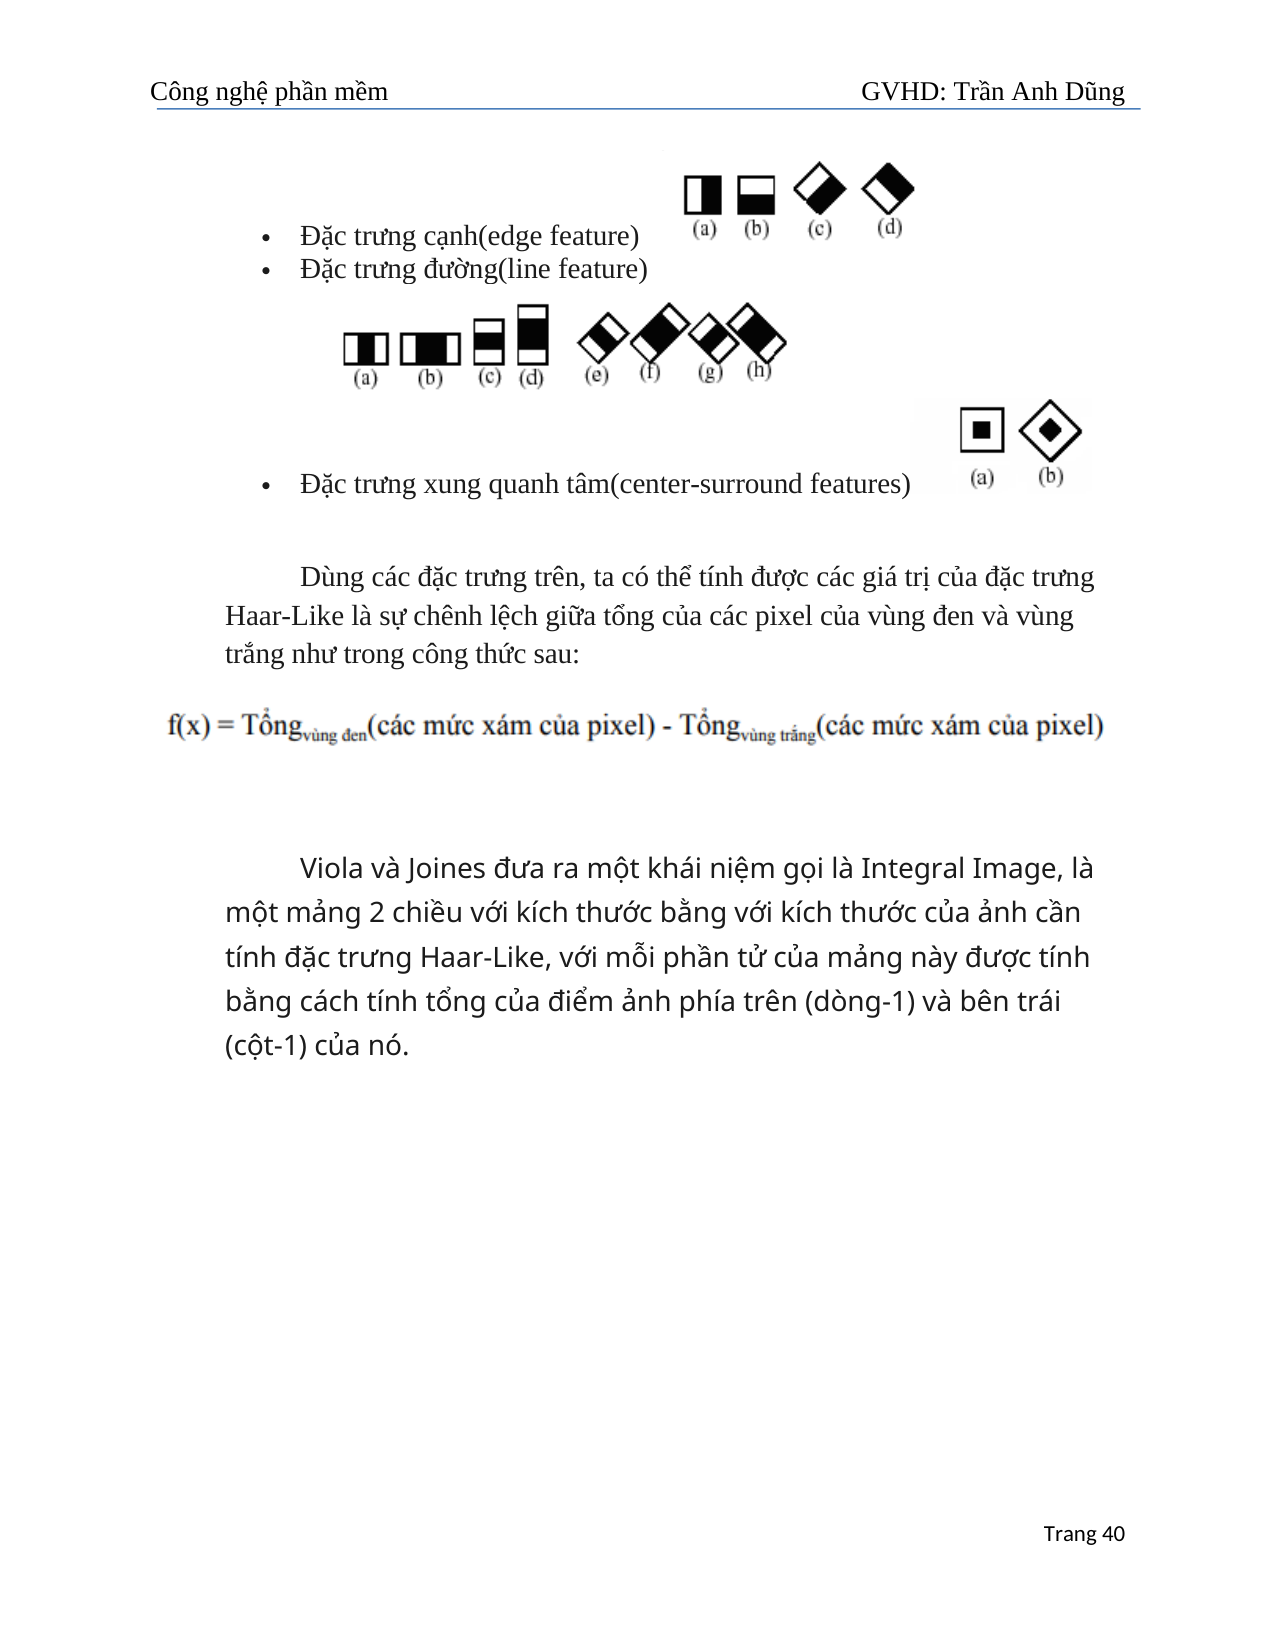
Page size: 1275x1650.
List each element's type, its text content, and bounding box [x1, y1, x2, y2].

picture [300, 284, 800, 399]
text Dùng các đặc trưng trên, ta có thể tính được các giá trị của đặc trưng Haar-Like là sự chênh lệch giữa tổng của các pixel của vùng đen và vùng trắng như trong công thức sau: [225, 559, 1125, 670]
list Đặc trưng xung quanh tâm(center-surround features) [262, 398, 1125, 500]
picture [910, 398, 1109, 494]
picture [150, 695, 1125, 765]
picture [639, 150, 927, 245]
text Viola và Joines đưa ra một khái niệm gọi là Integral Image, là một mảng 2 chiều với kích thước bằng với kích thước của ảnh cần tính đặc trưng Haar-Like, với mỗi phần tử của mảng này được tính bằng cách tính tổng của điểm ảnh phía trên (dòng-1) và bên trái (cột-1) của nó. [225, 849, 1125, 1063]
